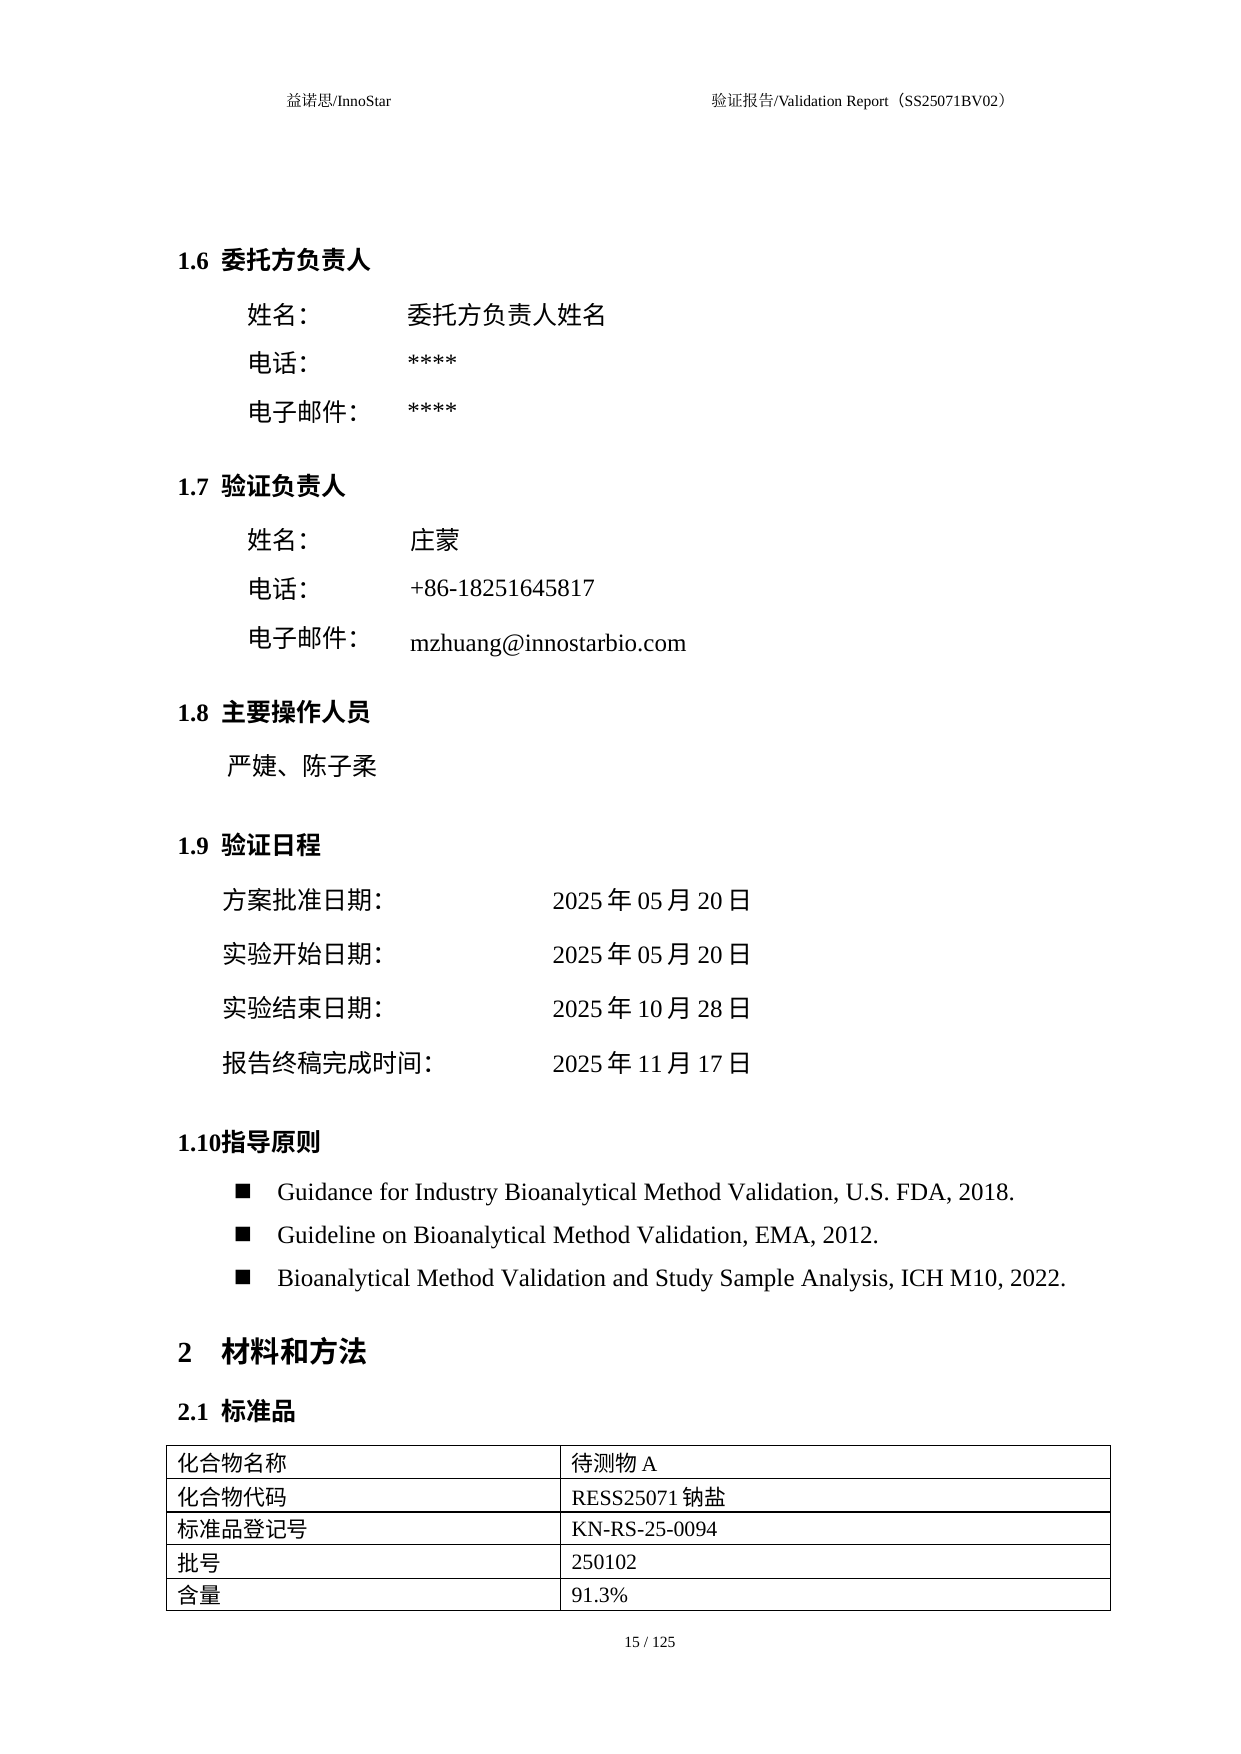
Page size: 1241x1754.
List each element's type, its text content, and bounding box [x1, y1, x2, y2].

table_cell RESS25071钠盐 [561, 1479, 1110, 1511]
list 委托方负责人 [177, 241, 1122, 277]
table_cell 电子邮件： [236, 618, 399, 667]
table_cell **** [396, 344, 1133, 393]
list 材料和方法 [177, 1331, 1122, 1371]
table_cell 含量 [167, 1579, 560, 1610]
table_cell KN-RS-25-0094 [561, 1513, 1110, 1544]
table_header 庄蒙 [399, 521, 1153, 569]
table_cell 化合物代码 [167, 1479, 560, 1511]
table_header 姓名： [236, 295, 396, 344]
table_cell mzhuang@innostarbio.com [399, 618, 1153, 667]
list 指导原则 [177, 1123, 1122, 1159]
list 主要操作人员 [177, 692, 1122, 728]
table_header 化合物名称 [167, 1446, 560, 1478]
list Guideline on Bioanalytical Method Validation, EMA, 2012. [233, 1220, 1122, 1249]
text 报告终稿完成时间： 2025年11月17日 [222, 1043, 1122, 1079]
text 实验结束日期： 2025年10月28日 [222, 989, 1122, 1025]
text 严婕、陈子柔 [177, 746, 1122, 783]
table_header 委托方负责人姓名 [396, 295, 1133, 344]
list 验证日程 [177, 826, 1122, 862]
table_cell +86-18251645817 [399, 570, 1153, 618]
table_cell 电话： [236, 570, 399, 618]
list Bioanalytical Method Validation and Study Sample Analysis, ICH M10, 2022. [233, 1263, 1122, 1292]
list 标准品 [177, 1391, 1122, 1427]
list Guidance for Industry Bioanalytical Method Validation, U.S. FDA, 2018. [233, 1177, 1122, 1206]
table_cell 批号 [167, 1545, 560, 1577]
table_header 姓名： [236, 521, 399, 569]
list 验证负责人 [177, 466, 1122, 503]
table_cell **** [396, 393, 1133, 441]
text 实验开始日期： 2025年05月20日 [222, 934, 1122, 971]
text 方案批准日期： 2025年05月20日 [222, 880, 1122, 916]
table_cell 电子邮件： [236, 393, 396, 441]
table_cell 91.3% [561, 1579, 1110, 1610]
table_cell 电话： [236, 344, 396, 393]
table_header 待测物A [561, 1446, 1110, 1478]
table_cell 250102 [561, 1545, 1110, 1577]
table_cell 标准品登记号 [167, 1513, 560, 1544]
